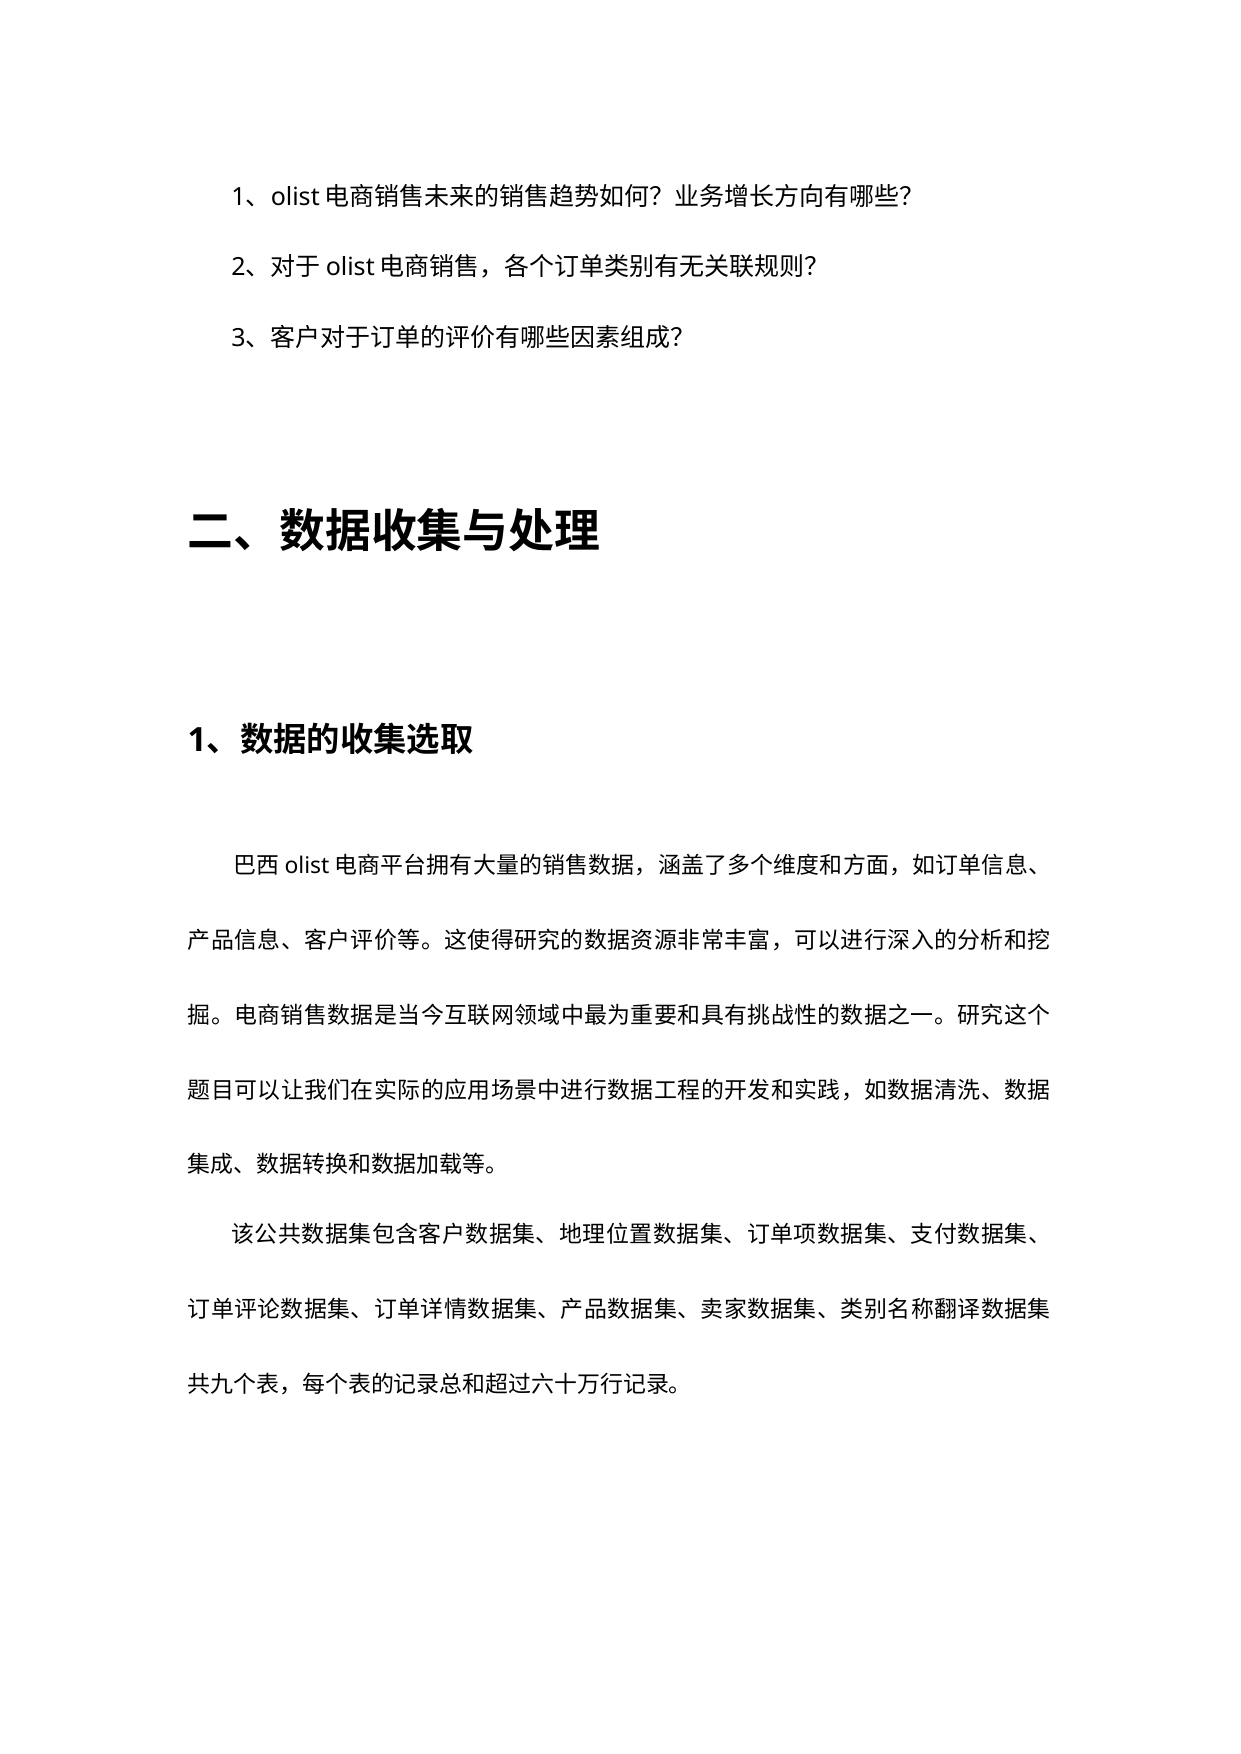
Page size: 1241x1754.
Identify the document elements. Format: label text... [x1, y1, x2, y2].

text 1、olist电商销售未来的销售趋势如何？业务增长方向有哪些？ [187, 162, 1053, 227]
subtitle 二、数据收集与处理 [187, 479, 1053, 576]
text 3、客户对于订单的评价有哪些因素组成？ [187, 303, 1053, 368]
text 巴西olist电商平台拥有大量的销售数据，涵盖了多个维度和方面，如订单信息、产品信息、客户评价等。这使得研究的数据资源非常丰富，可以进行深入的分析和挖掘。电商销售数据是当今互联网领域中最为重要和具有挑战性的数据之一。研究这个题目可以让我们在实际的应用场景中进行数据工程的开发和实践，如数据清洗、数据集成、数据转换和数据加载等。 [187, 832, 1053, 1195]
text 该公共数据集包含客户数据集、地理位置数据集、订单项数据集、支付数据集、订单评论数据集、订单详情数据集、产品数据集、卖家数据集、类别名称翻译数据集共九个表，每个表的记录总和超过六十万行记录。 [187, 1200, 1053, 1414]
subtitle 1、数据的收集选取 [187, 704, 1053, 769]
text 2、对于olist电商销售，各个订单类别有无关联规则？ [187, 232, 1053, 297]
